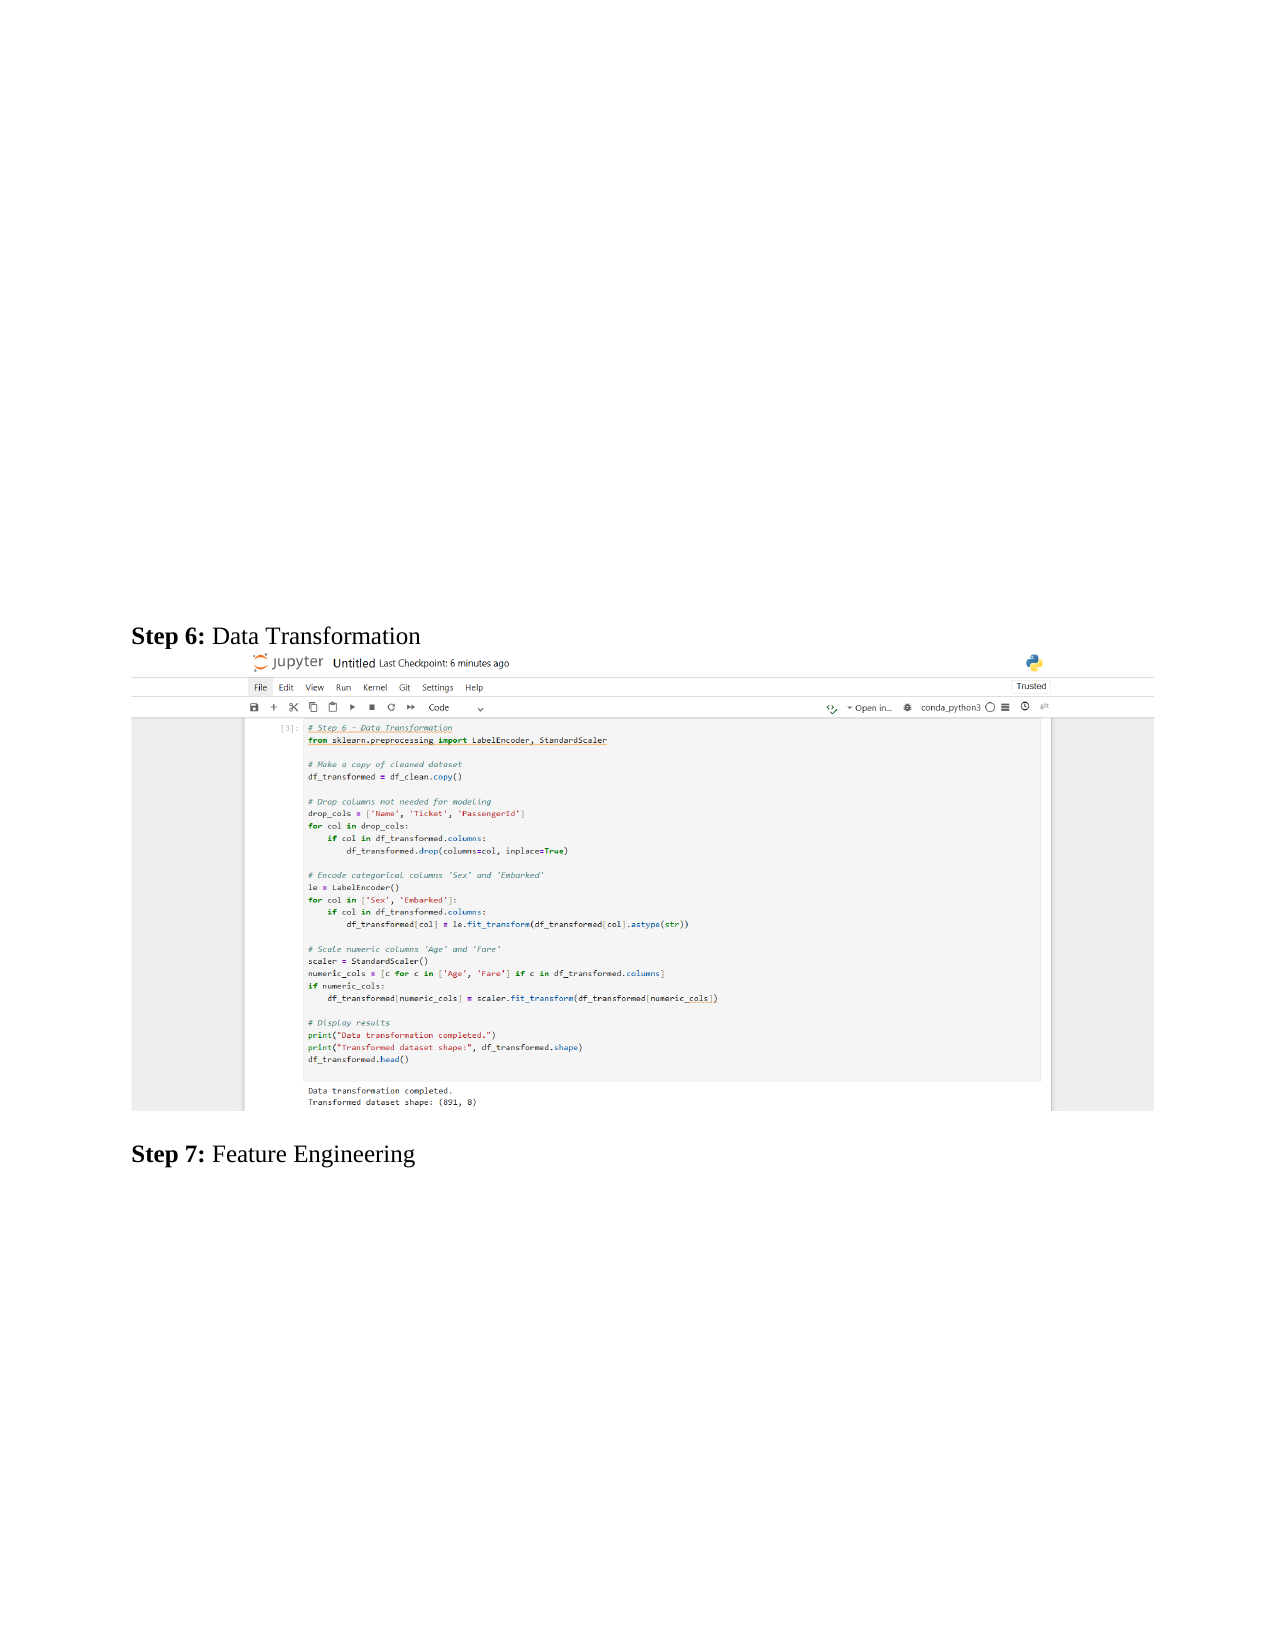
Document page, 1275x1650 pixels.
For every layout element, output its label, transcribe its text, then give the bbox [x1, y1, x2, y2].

picture [131, 649, 1155, 1111]
text Step 6: Data Transformation [131, 621, 1154, 649]
text Step 7: Feature Engineering [131, 1139, 1154, 1168]
